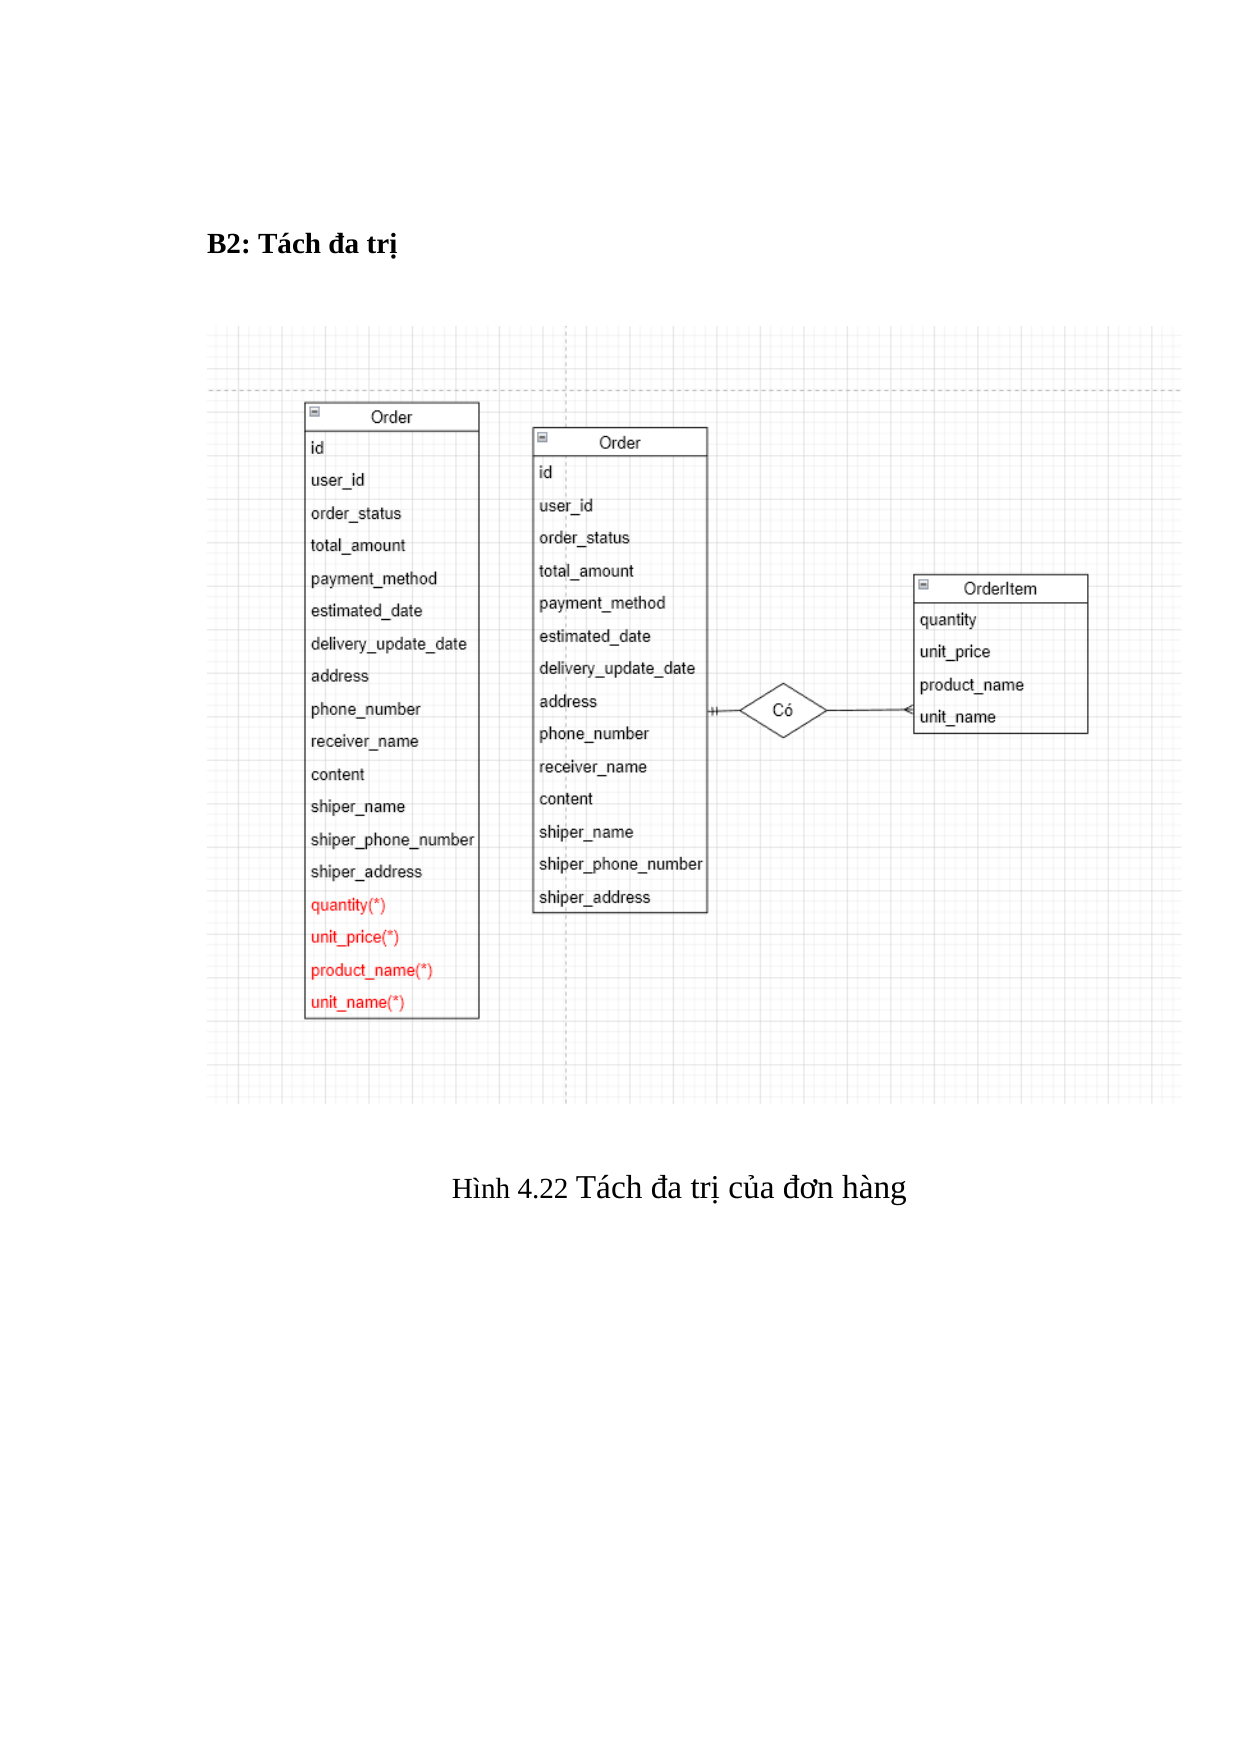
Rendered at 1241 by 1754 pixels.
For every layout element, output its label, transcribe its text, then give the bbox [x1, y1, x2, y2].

text B2: Tách đa trị [207, 226, 1152, 259]
picture [206, 326, 1182, 1104]
